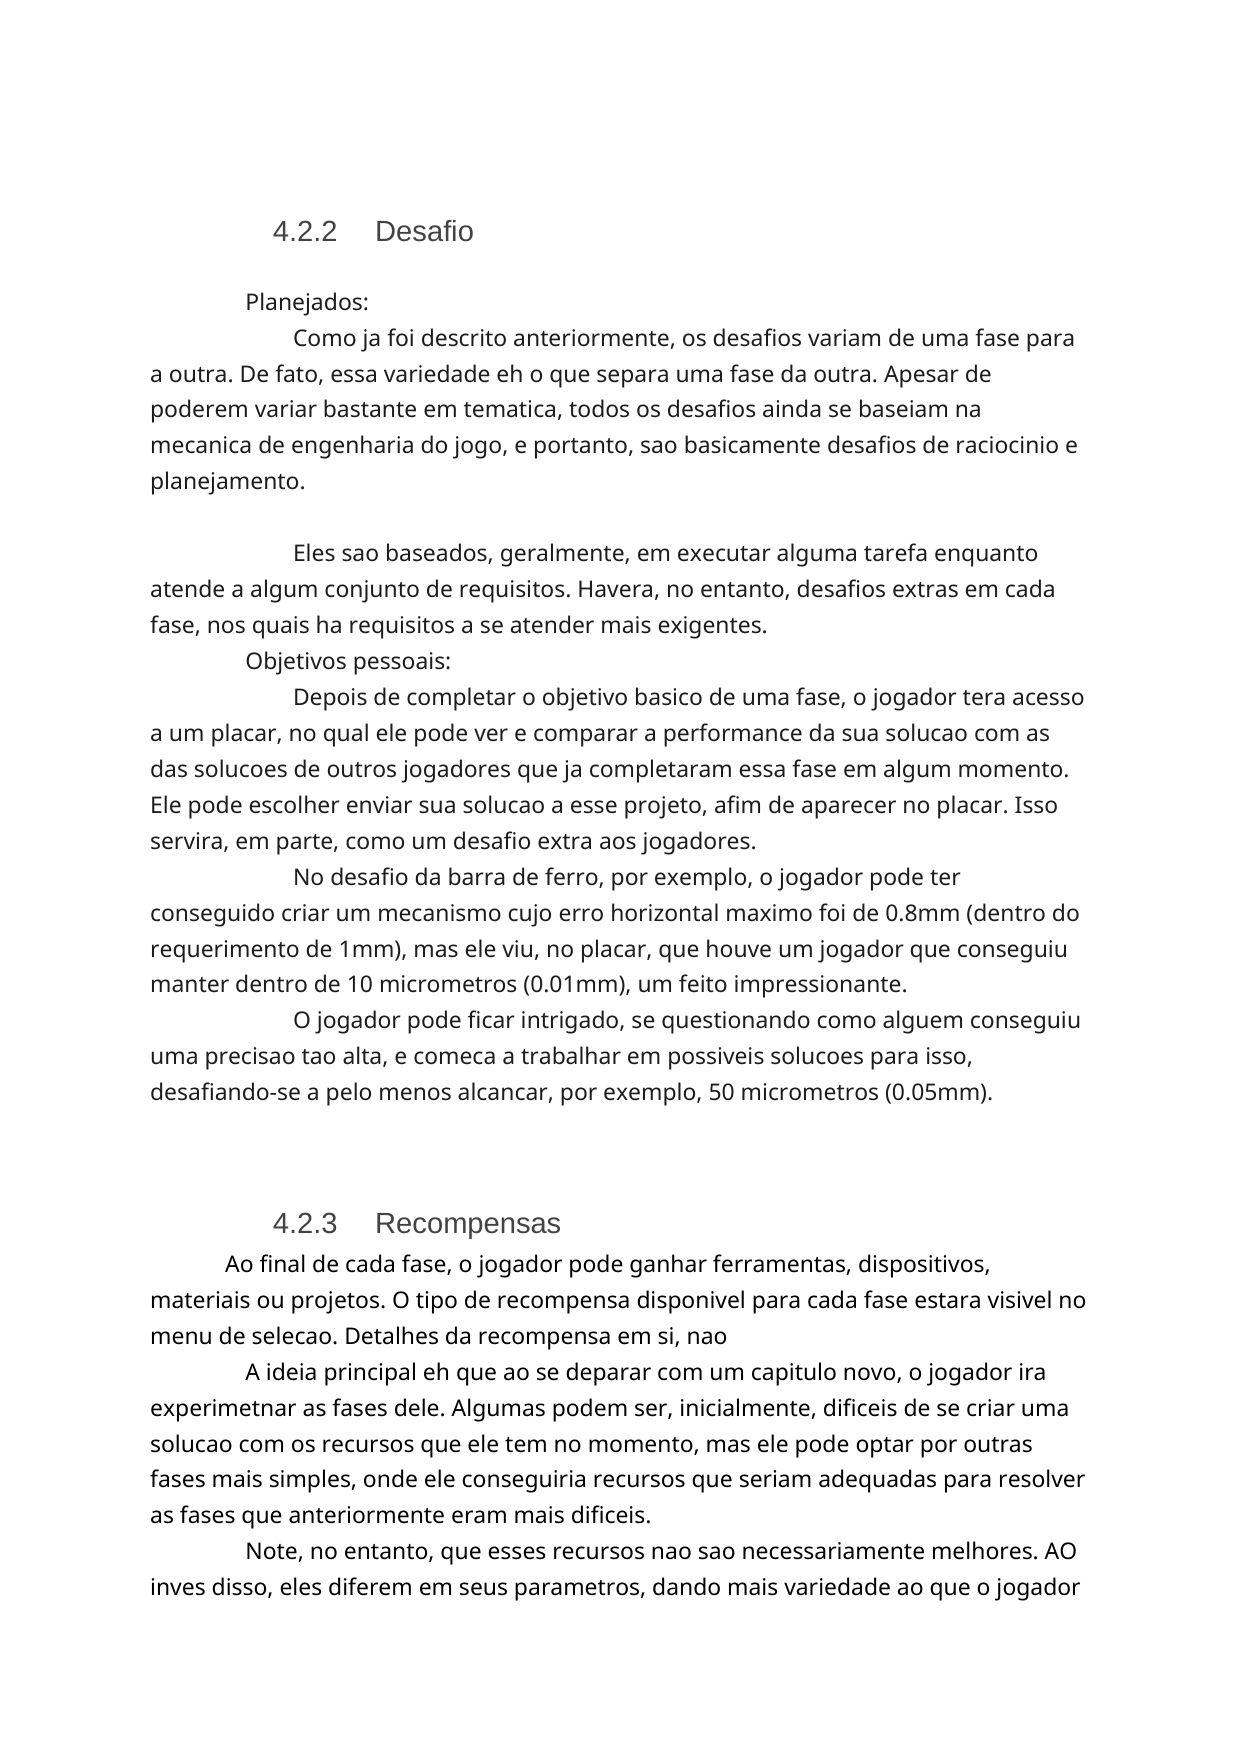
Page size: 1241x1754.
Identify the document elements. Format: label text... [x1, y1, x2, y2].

text Planejados: [150, 286, 1090, 317]
text O jogador pode ficar intrigado, se questionando como alguem conseguiu uma precisao tao alta, e comeca a trabalhar em possiveis solucoes para isso, desafiando-se a pelo menos alcancar, por exemplo, 50 micrometros (0.05mm). [150, 1004, 1090, 1107]
text Ao final de cada fase, o jogador pode ganhar ferramentas, dispositivos, materiais ou projetos. O tipo de recompensa disponivel para cada fase estara visivel no menu de selecao. Detalhes da recompensa em si, nao [150, 1248, 1090, 1351]
text Objetivos pessoais: [150, 645, 1090, 676]
text A ideia principal eh que ao se deparar com um capitulo novo, o jogador ira experimetnar as fases dele. Algumas podem ser, inicialmente, dificeis de se criar uma solucao com os recursos que ele tem no momento, mas ele pode optar por outras fases mais simples, onde ele conseguiria recursos que seriam adequadas para resolver as fases que anteriormente eram mais dificeis. [150, 1356, 1090, 1531]
text Depois de completar o objetivo basico de uma fase, o jogador tera acesso a um placar, no qual ele pode ver e comparar a performance da sua solucao com as das solucoes de outros jogadores que ja completaram essa fase em algum momento. Ele pode escolher enviar sua solucao a esse projeto, afim de aparecer no placar. Isso servira, em parte, como um desafio extra aos jogadores. [150, 681, 1090, 856]
text Como ja foi descrito anteriormente, os desafios variam de uma fase para a outra. De fato, essa variedade eh o que separa uma fase da outra. Apesar de poderem variar bastante em tematica, todos os desafios ainda se baseiam na mecanica de engenharia do jogo, e portanto, sao basicamente desafios de raciocinio e planejamento. [150, 322, 1090, 497]
text No desafio da barra de ferro, por exemplo, o jogador pode ter conseguido criar um mecanismo cujo erro horizontal maximo foi de 0.8mm (dentro do requerimento de 1mm), mas ele viu, no placar, que houve um jogador que conseguiu manter dentro de 10 micrometros (0.01mm), um feito impressionante. [150, 861, 1090, 1000]
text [150, 1535, 1090, 1602]
text Eles sao baseados, geralmente, em executar alguma tarefa enquanto atende a algum conjunto de requisitos. Havera, no entanto, desafios extras em cada fase, nos quais ha requisitos a se atender mais exigentes. [150, 537, 1090, 640]
subtitle Recompensas [337, 1206, 1090, 1239]
subtitle Desafio [337, 213, 1090, 247]
